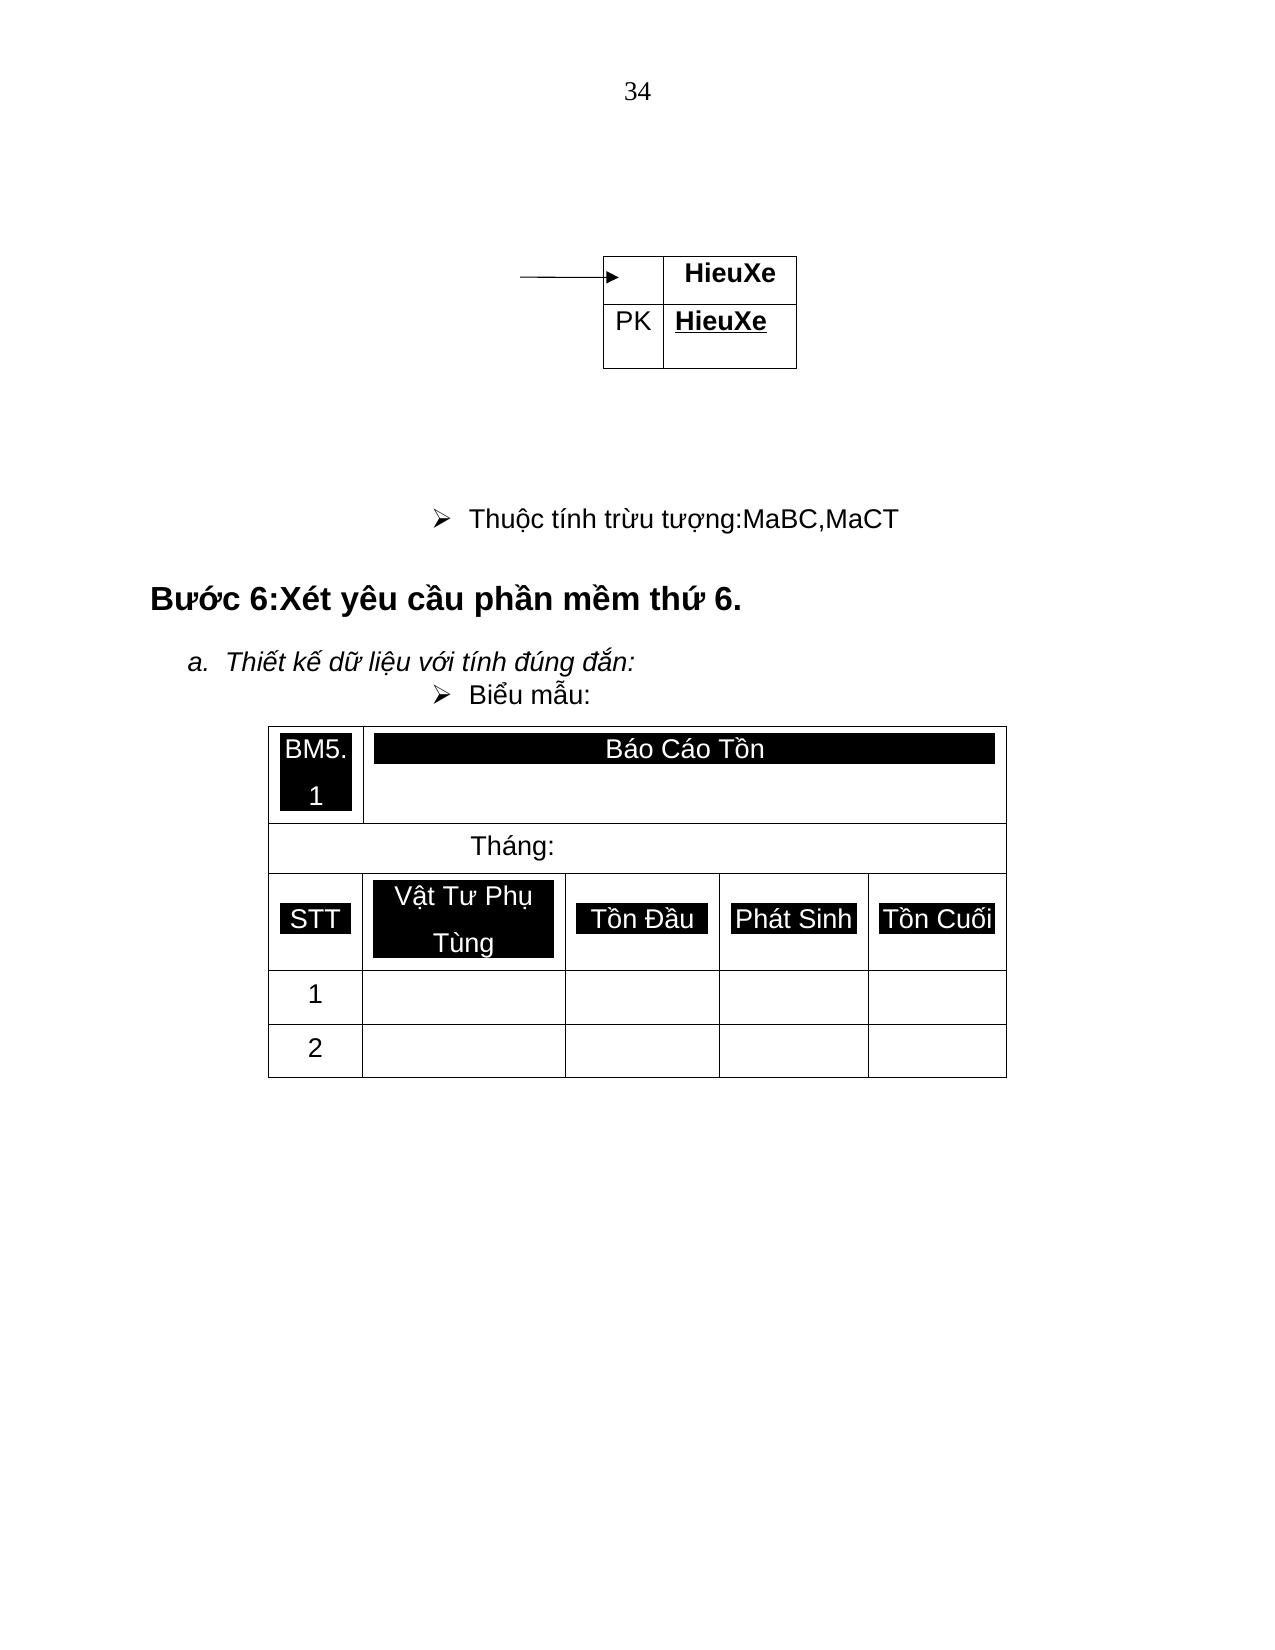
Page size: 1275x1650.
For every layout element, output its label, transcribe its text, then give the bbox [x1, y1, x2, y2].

subtitle Bước 6:Xét yêu cầu phần mềm thứ 6. [150, 579, 1125, 617]
table_cell Tồn Cuối [869, 874, 1006, 970]
table_cell PK [604, 305, 663, 368]
table_header HieuXe [664, 257, 796, 303]
list Biểu mẫu: [431, 679, 1125, 711]
table_cell 2 [269, 1025, 362, 1077]
table_cell Tháng: [269, 824, 1006, 873]
table_cell [869, 971, 1006, 1023]
table_cell STT [269, 874, 362, 970]
table_cell Vật Tư Phụ Tùng [363, 874, 565, 970]
table_cell [566, 1025, 719, 1077]
subtitle Thiết kế dữ liệu với tính đúng đắn: [187, 646, 1125, 677]
table_cell 1 [269, 971, 362, 1023]
table_cell Phát Sinh [720, 874, 868, 970]
table_cell HieuXe [664, 305, 796, 368]
table_cell [363, 971, 565, 1023]
table_header [604, 257, 663, 303]
table_header Báo Cáo Tồn [364, 727, 1006, 823]
table_cell [363, 1025, 565, 1077]
table_cell [869, 1025, 1006, 1077]
table_header BM5.1 [269, 727, 363, 823]
table_cell [720, 1025, 868, 1077]
table_cell [566, 971, 719, 1023]
table_cell [720, 971, 868, 1023]
table_cell Tồn Đầu [566, 874, 719, 970]
list Thuộc tính trừu tượng:MaBC,MaCT [431, 503, 1125, 534]
